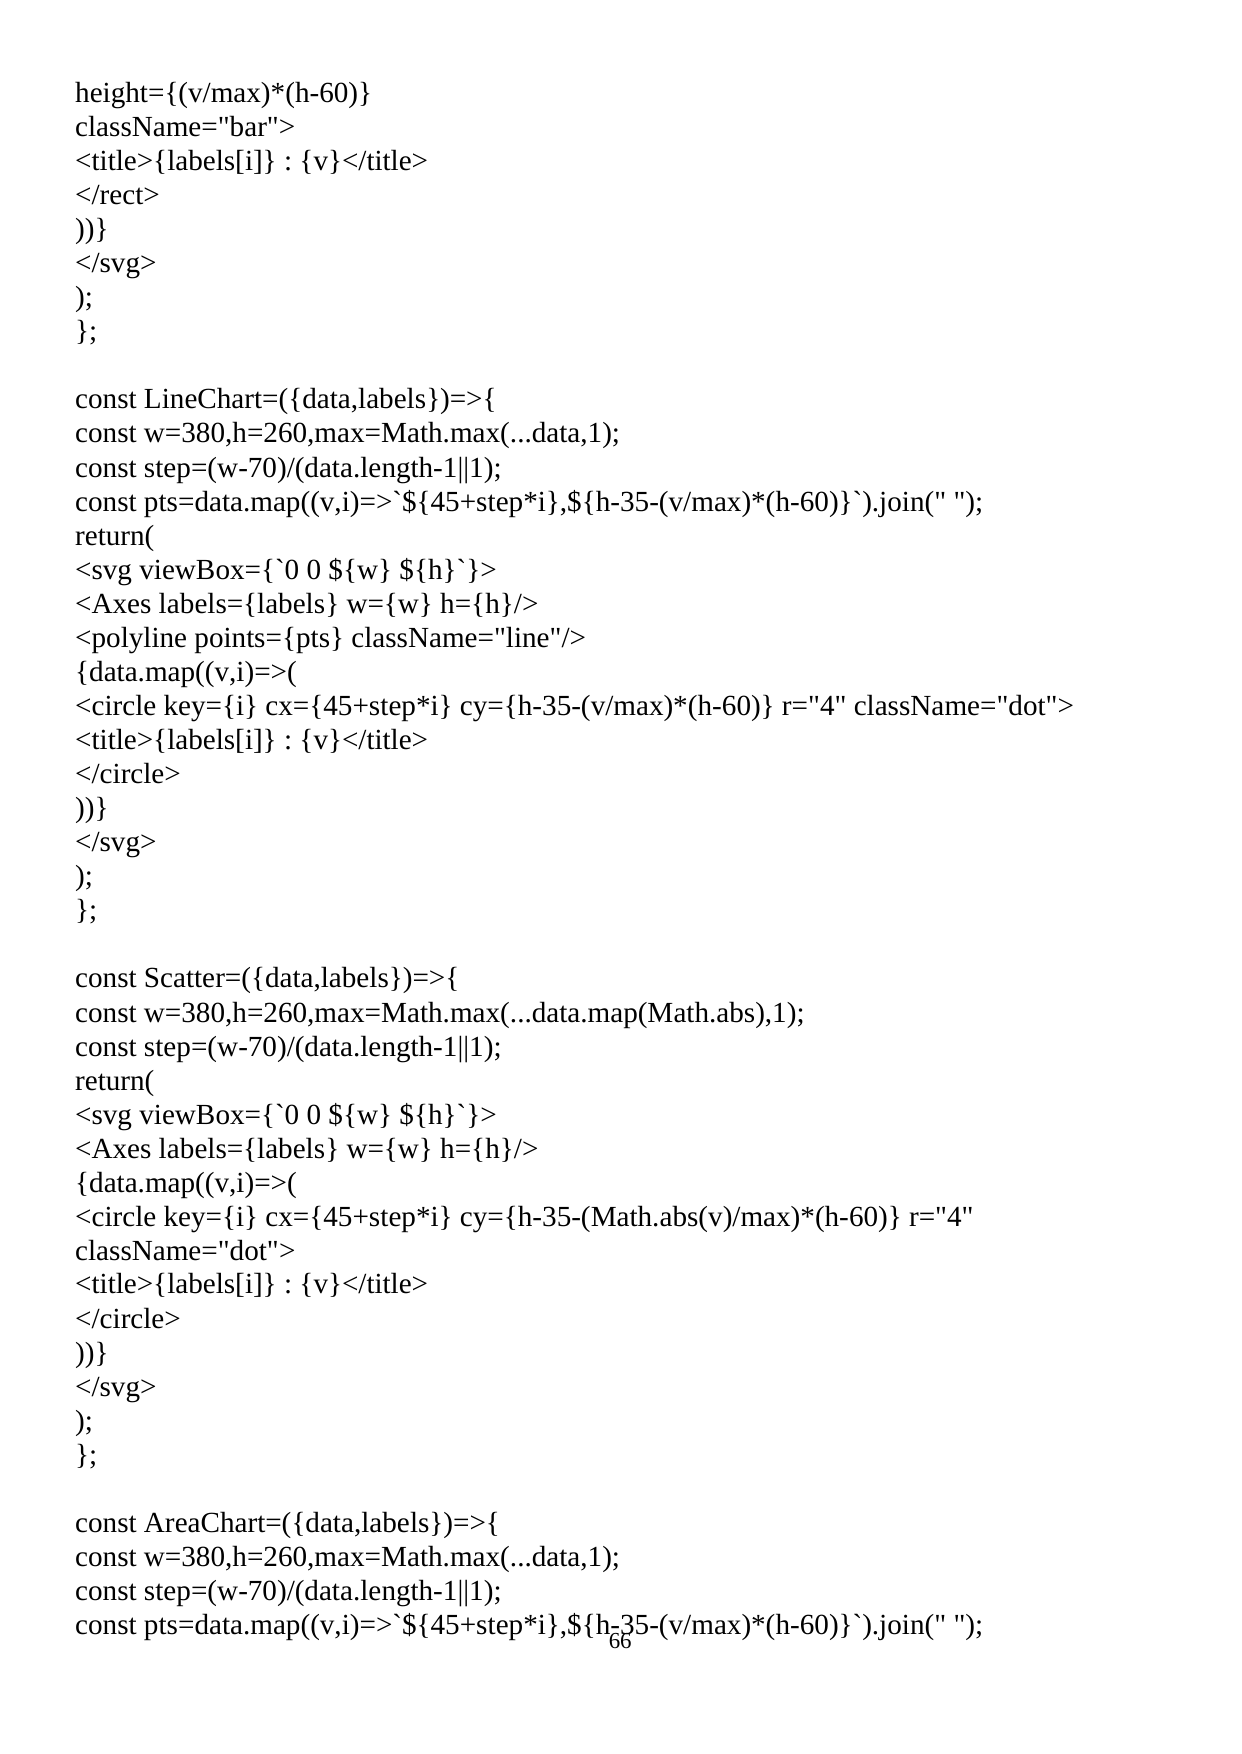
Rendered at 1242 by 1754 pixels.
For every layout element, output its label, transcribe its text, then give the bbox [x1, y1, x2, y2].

text height={(v/max)*(h-60)} [75, 75, 1167, 108]
text <Axes labels={labels} w={w} h={h}/> [75, 1131, 1167, 1164]
text {data.map((v,i)=>( [75, 1165, 1167, 1198]
text const Scatter=({data,labels})=>{ [75, 961, 1167, 994]
text {data.map((v,i)=>( [75, 654, 1167, 688]
text const pts=data.map((v,i)=>`${45+step*i},${h-35-(v/max)*(h-60)}`).join(" "); [75, 484, 1167, 517]
text }; [75, 313, 1167, 347]
text const pts=data.map((v,i)=>`${45+step*i},${h-35-(v/max)*(h-60)}`).join(" "); [75, 1607, 1167, 1641]
text <title>{labels[i]} : {v}</title> [75, 722, 1167, 756]
text const step=(w-70)/(data.length-1||1); [75, 1573, 1167, 1607]
text const LineChart=({data,labels})=>{ [75, 382, 1167, 415]
text <Axes labels={labels} w={w} h={h}/> [75, 586, 1167, 619]
text return( [75, 518, 1167, 551]
text </svg> [75, 824, 1167, 858]
text ))} [75, 790, 1167, 824]
text }; [75, 1437, 1167, 1471]
text ))} [75, 211, 1167, 245]
text ); [75, 279, 1167, 313]
text ); [75, 1403, 1167, 1436]
text <svg viewBox={`0 0 ${w} ${h}`}> [75, 552, 1167, 585]
text const step=(w-70)/(data.length-1||1); [75, 450, 1167, 483]
text </svg> [75, 1369, 1167, 1402]
text <circle key={i} cx={45+step*i} cy={h-35-(v/max)*(h-60)} r="4" className="dot"> [75, 688, 1167, 722]
text <title>{labels[i]} : {v}</title> [75, 1267, 1167, 1300]
text </svg> [75, 245, 1167, 279]
text <title>{labels[i]} : {v}</title> [75, 143, 1167, 177]
text className="bar"> [75, 109, 1167, 143]
text ); [75, 858, 1167, 892]
text return( [75, 1063, 1167, 1096]
text <svg viewBox={`0 0 ${w} ${h}`}> [75, 1097, 1167, 1130]
text </rect> [75, 177, 1167, 211]
text </circle> [75, 756, 1167, 790]
text ))} [75, 1335, 1167, 1368]
text <circle key={i} cx={45+step*i} cy={h-35-(Math.abs(v)/max)*(h-60)} r="4" className="dot"> [75, 1199, 1167, 1266]
text const w=380,h=260,max=Math.max(...data.map(Math.abs),1); [75, 995, 1167, 1028]
text const step=(w-70)/(data.length-1||1); [75, 1029, 1167, 1062]
text <polyline points={pts} className="line"/> [75, 620, 1167, 653]
text </circle> [75, 1301, 1167, 1334]
text const w=380,h=260,max=Math.max(...data,1); [75, 416, 1167, 449]
text }; [75, 892, 1167, 926]
text const AreaChart=({data,labels})=>{ [75, 1505, 1167, 1539]
text const w=380,h=260,max=Math.max(...data,1); [75, 1539, 1167, 1573]
